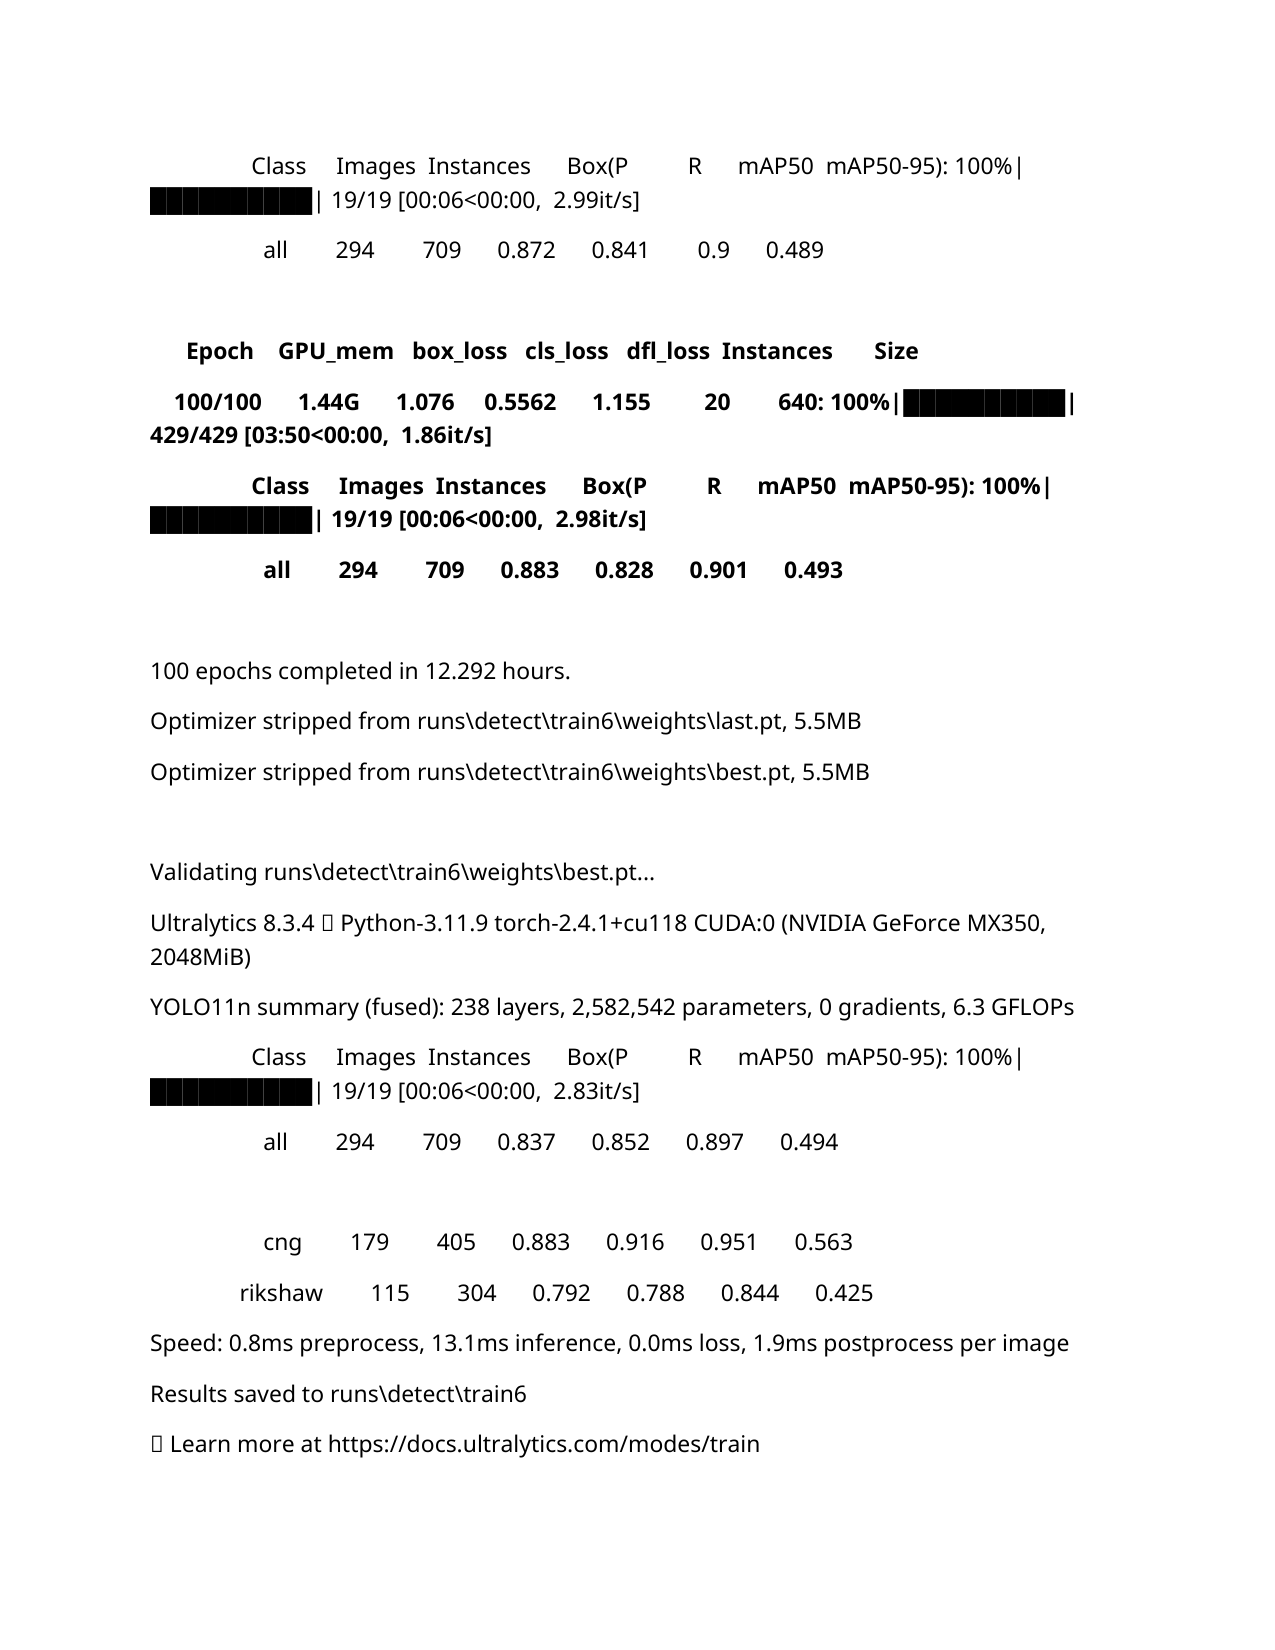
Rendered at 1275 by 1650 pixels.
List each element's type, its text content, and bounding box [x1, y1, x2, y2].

text Optimizer stripped from runs\detect\train6\weights\last.pt, 5.5MB [150, 705, 1125, 736]
text Class Images Instances Box(P R mAP50 mAP50-95): 100%|██████████| 19/19 [00:06<00:00, 2.99it/s] [150, 150, 1125, 215]
text Ultralytics 8.3.4 🚀 Python-3.11.9 torch-2.4.1+cu118 CUDA:0 (NVIDIA GeForce MX350, 2048MiB) [150, 907, 1125, 972]
text Optimizer stripped from runs\detect\train6\weights\best.pt, 5.5MB [150, 755, 1125, 787]
text cng 179 405 0.883 0.916 0.951 0.563 [150, 1226, 1125, 1257]
text 100/100 1.44G 1.076 0.5562 1.155 20 640: 100%|██████████| 429/429 [03:50<00:00, 1.86it/s] [150, 385, 1125, 450]
text Class Images Instances Box(P R mAP50 mAP50-95): 100%|██████████| 19/19 [00:06<00:00, 2.98it/s] [150, 469, 1125, 534]
text all 294 709 0.872 0.841 0.9 0.489 [150, 234, 1125, 265]
text 💡 Learn more at https://docs.ultralytics.com/modes/train [150, 1428, 1125, 1459]
text YOLO11n summary (fused): 238 layers, 2,582,542 parameters, 0 gradients, 6.3 GFLOPs [150, 991, 1125, 1022]
text Results saved to runs\detect\train6 [150, 1377, 1125, 1409]
text rikshaw 115 304 0.792 0.788 0.844 0.425 [150, 1277, 1125, 1308]
text Class Images Instances Box(P R mAP50 mAP50-95): 100%|██████████| 19/19 [00:06<00:00, 2.83it/s] [150, 1041, 1125, 1106]
text 100 epochs completed in 12.292 hours. [150, 654, 1125, 686]
text Validating runs\detect\train6\weights\best.pt... [150, 856, 1125, 887]
text Speed: 0.8ms preprocess, 13.1ms inference, 0.0ms loss, 1.9ms postprocess per image [150, 1327, 1125, 1358]
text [150, 335, 1125, 366]
text all 294 709 0.883 0.828 0.901 0.493 [150, 554, 1125, 585]
text all 294 709 0.837 0.852 0.897 0.494 [150, 1125, 1125, 1157]
